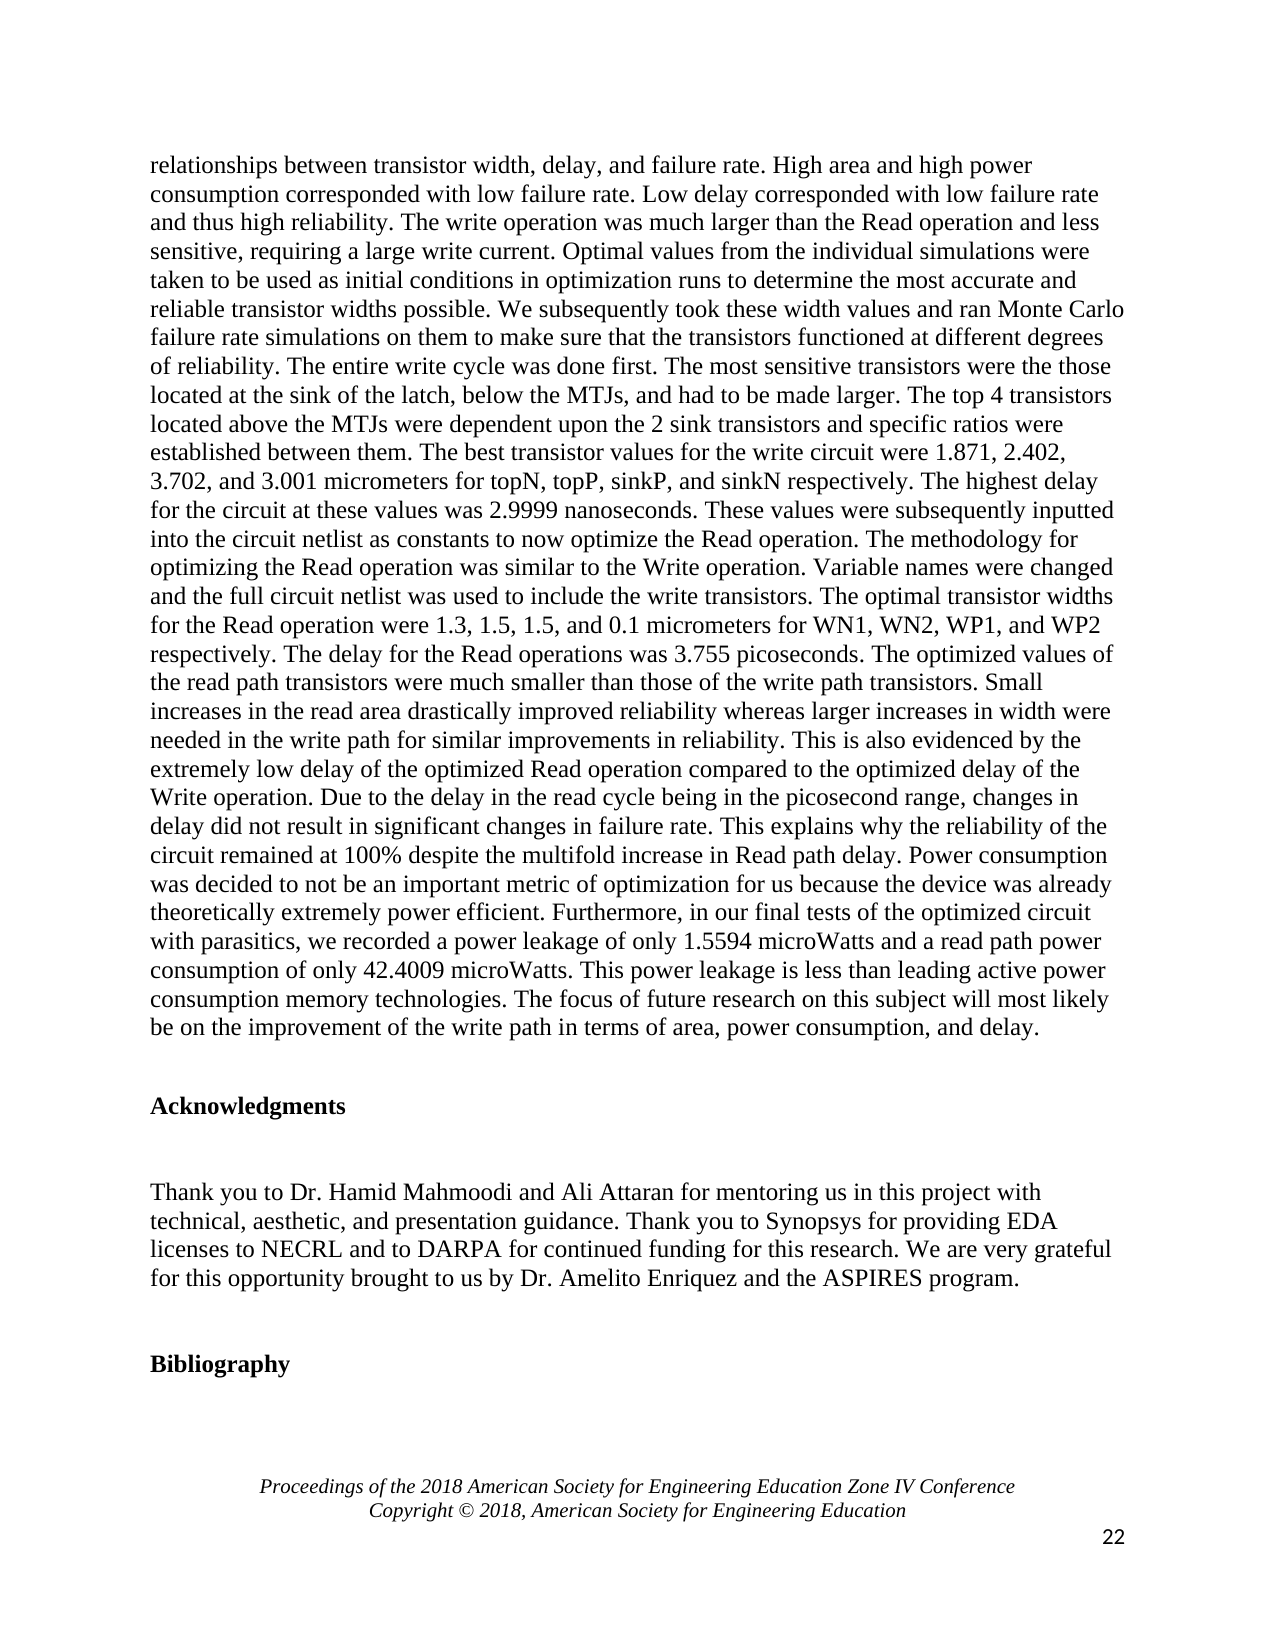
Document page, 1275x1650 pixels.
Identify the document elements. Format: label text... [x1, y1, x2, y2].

text Thank you to Dr. Hamid Mahmoodi and Ali Attaran for mentoring us in this project with technical, aesthetic, and presentation guidance. Thank you to Synopsys for providing EDA licenses to NECRL and to DARPA for continued funding for this research. We are very grateful for this opportunity brought to us by Dr. Amelito Enriquez and the ASPIRES program. [150, 1177, 1125, 1292]
text Acknowledgments [150, 1091, 1125, 1119]
text Bibliography [150, 1292, 1125, 1378]
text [150, 150, 1125, 1041]
